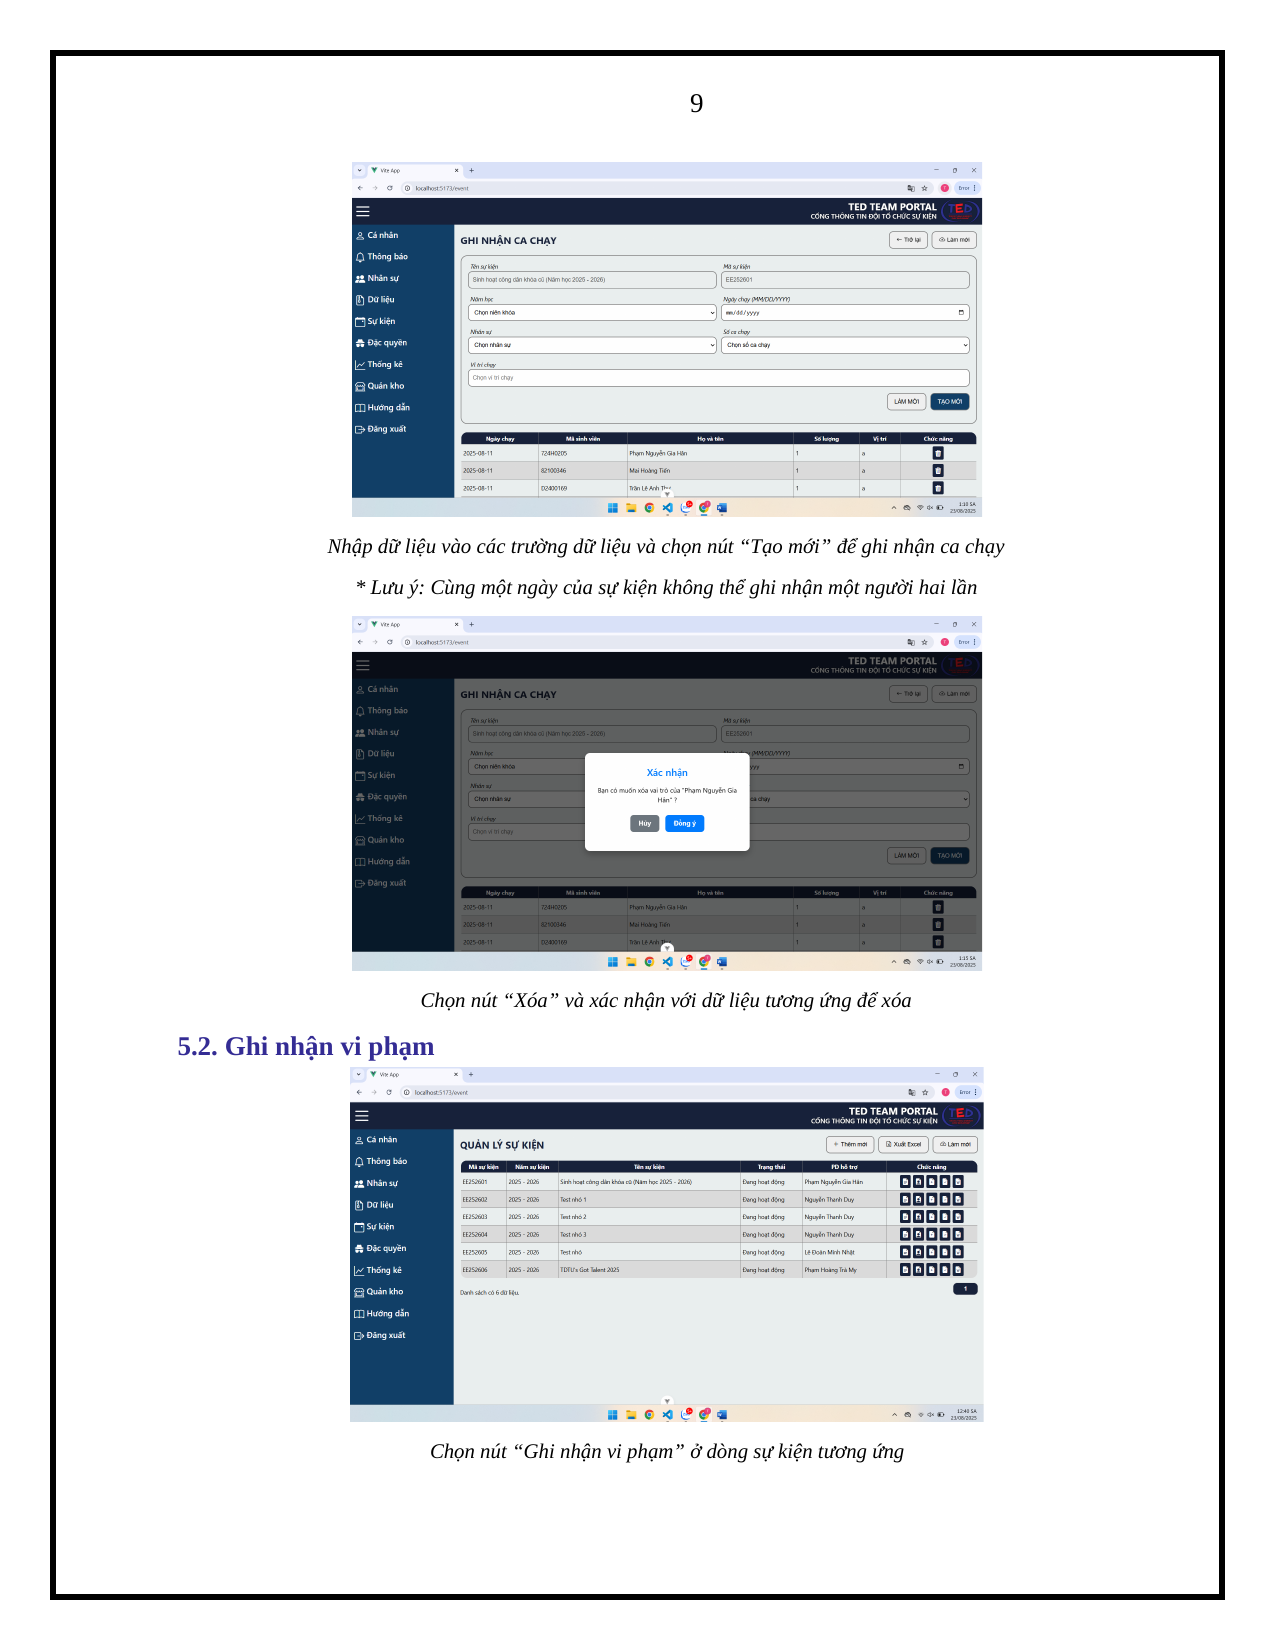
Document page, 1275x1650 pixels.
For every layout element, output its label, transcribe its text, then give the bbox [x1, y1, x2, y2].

subtitle Ghi nhận vi phạm [177, 1030, 1157, 1061]
picture [352, 616, 983, 971]
text Chọn nút “Ghi nhận vi phạm” ở dòng sự kiện tương ứng [177, 1439, 1157, 1463]
picture [352, 162, 983, 517]
text Chọn nút “Xóa” và xác nhận với dữ liệu tương ứng để xóa [177, 988, 1157, 1012]
text Nhập dữ liệu vào các trường dữ liệu và chọn nút “Tạo mới” để ghi nhận ca chạy [177, 534, 1157, 558]
picture [350, 1067, 984, 1422]
text * Lưu ý: Cùng một ngày của sự kiện không thể ghi nhận một người hai lần [177, 575, 1157, 599]
